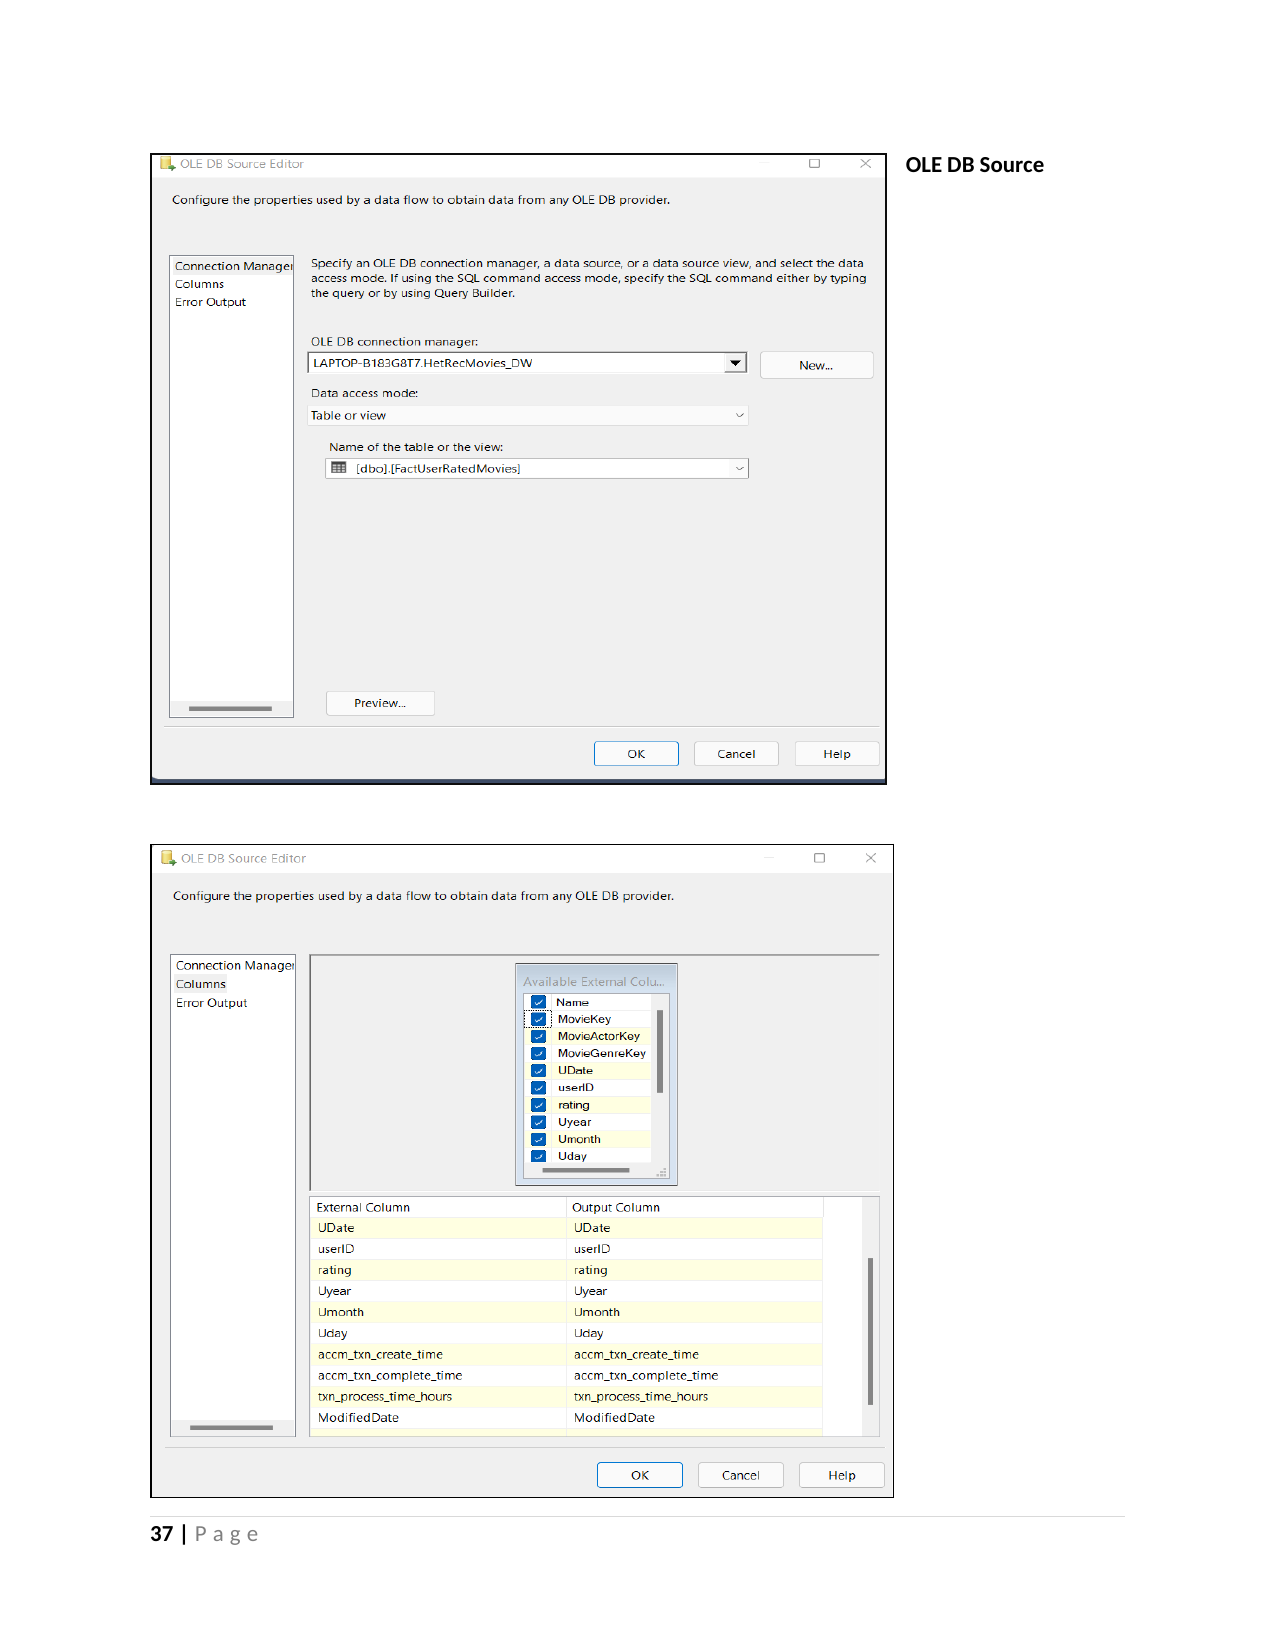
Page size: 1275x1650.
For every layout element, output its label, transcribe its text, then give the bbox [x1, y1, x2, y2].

picture [152, 845, 893, 1497]
picture [152, 155, 885, 783]
text OLE DB Source [150, 150, 1125, 178]
